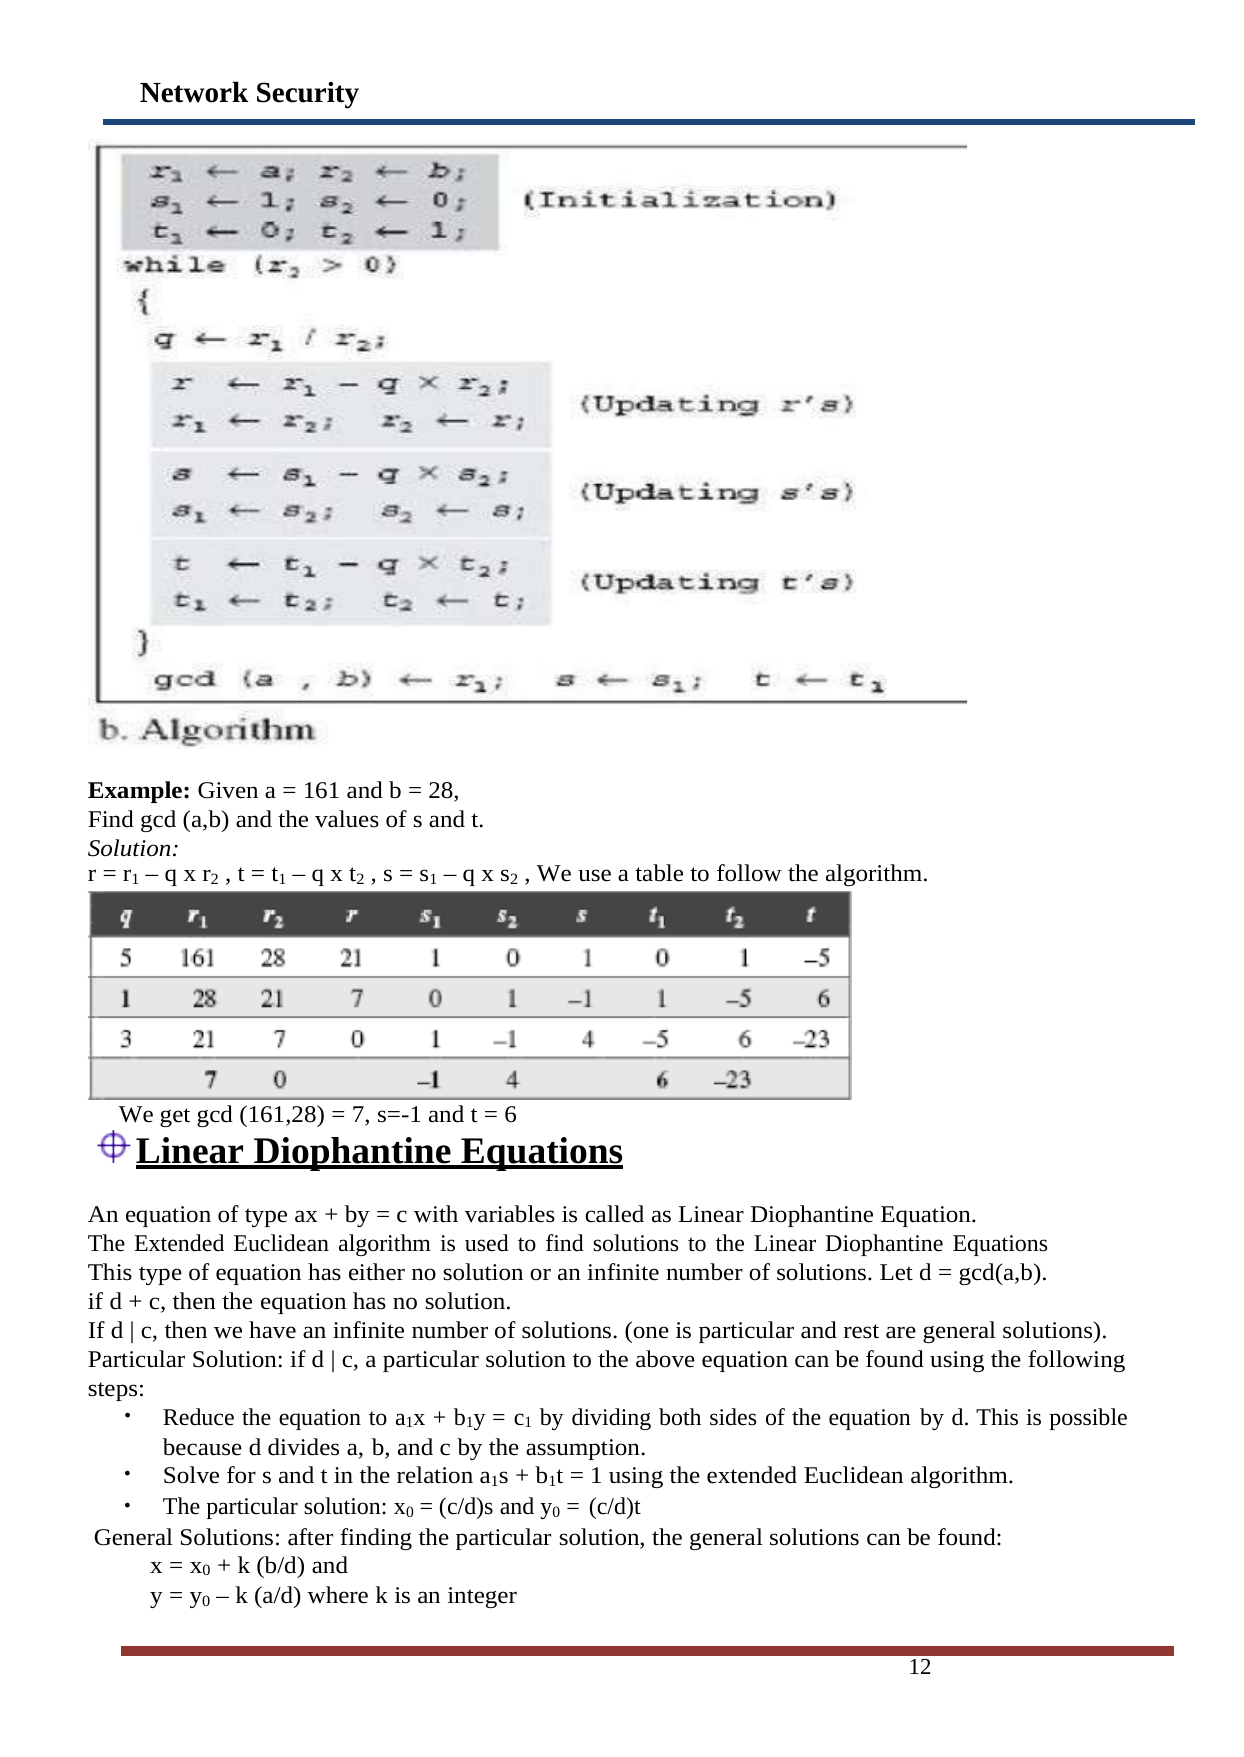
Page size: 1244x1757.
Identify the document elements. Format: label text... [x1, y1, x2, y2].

text General Solutions: after finding the particular solution, the general solutions can be found: x = x0 + k (b/d) and [93, 1523, 1004, 1581]
picture [87, 891, 852, 1100]
list The particular solution: x0 = (c/d)s and y0 = (c/d)t [125, 1492, 1204, 1522]
text Example: Given a = 161 and b = 28, Find gcd (a,b) and the values of s and t. Solution: [88, 776, 484, 861]
text If d | c, then we have an infinite number of solutions. (one is particular and rest are general solutions). Particular Solution: if d | c, a particular solution to the above equation can be found using the following steps: [88, 1316, 1172, 1401]
list Solve for s and t in the relation a1s + b1t = 1 using the extended Euclidean algorithm. [125, 1461, 1204, 1491]
text r = r1 – q x r2 , t = t1 – q x t2 , s = s1 – q x s2 , We use a table to follow the algorithm. [88, 863, 1204, 890]
picture [87, 139, 968, 749]
text An equation of type ax + by = c with variables is called as Linear Diophantine Equation. [88, 1200, 1204, 1228]
subtitle Linear Diophantine Equations [97, 1128, 1204, 1171]
list Reduce the equation to a1x + b1y = c1 by dividing both sides of the equation by d. This is possible because d divides a, b, and c by the assumption. [125, 1403, 1131, 1461]
picture [97, 1130, 131, 1163]
text The Extended Euclidean algorithm is used to find solutions to the Linear Diophantine Equations This type of equation has either no solution or an infinite number of solutions. Let d = gcd(a,b). if d + c, then the equation has no solution. [88, 1229, 1051, 1314]
text We get gcd (161,28) = 7, s=-1 and t = 6 [118, 1100, 1204, 1127]
text y = y0 – k (a/d) where k is an integer [150, 1582, 1204, 1612]
